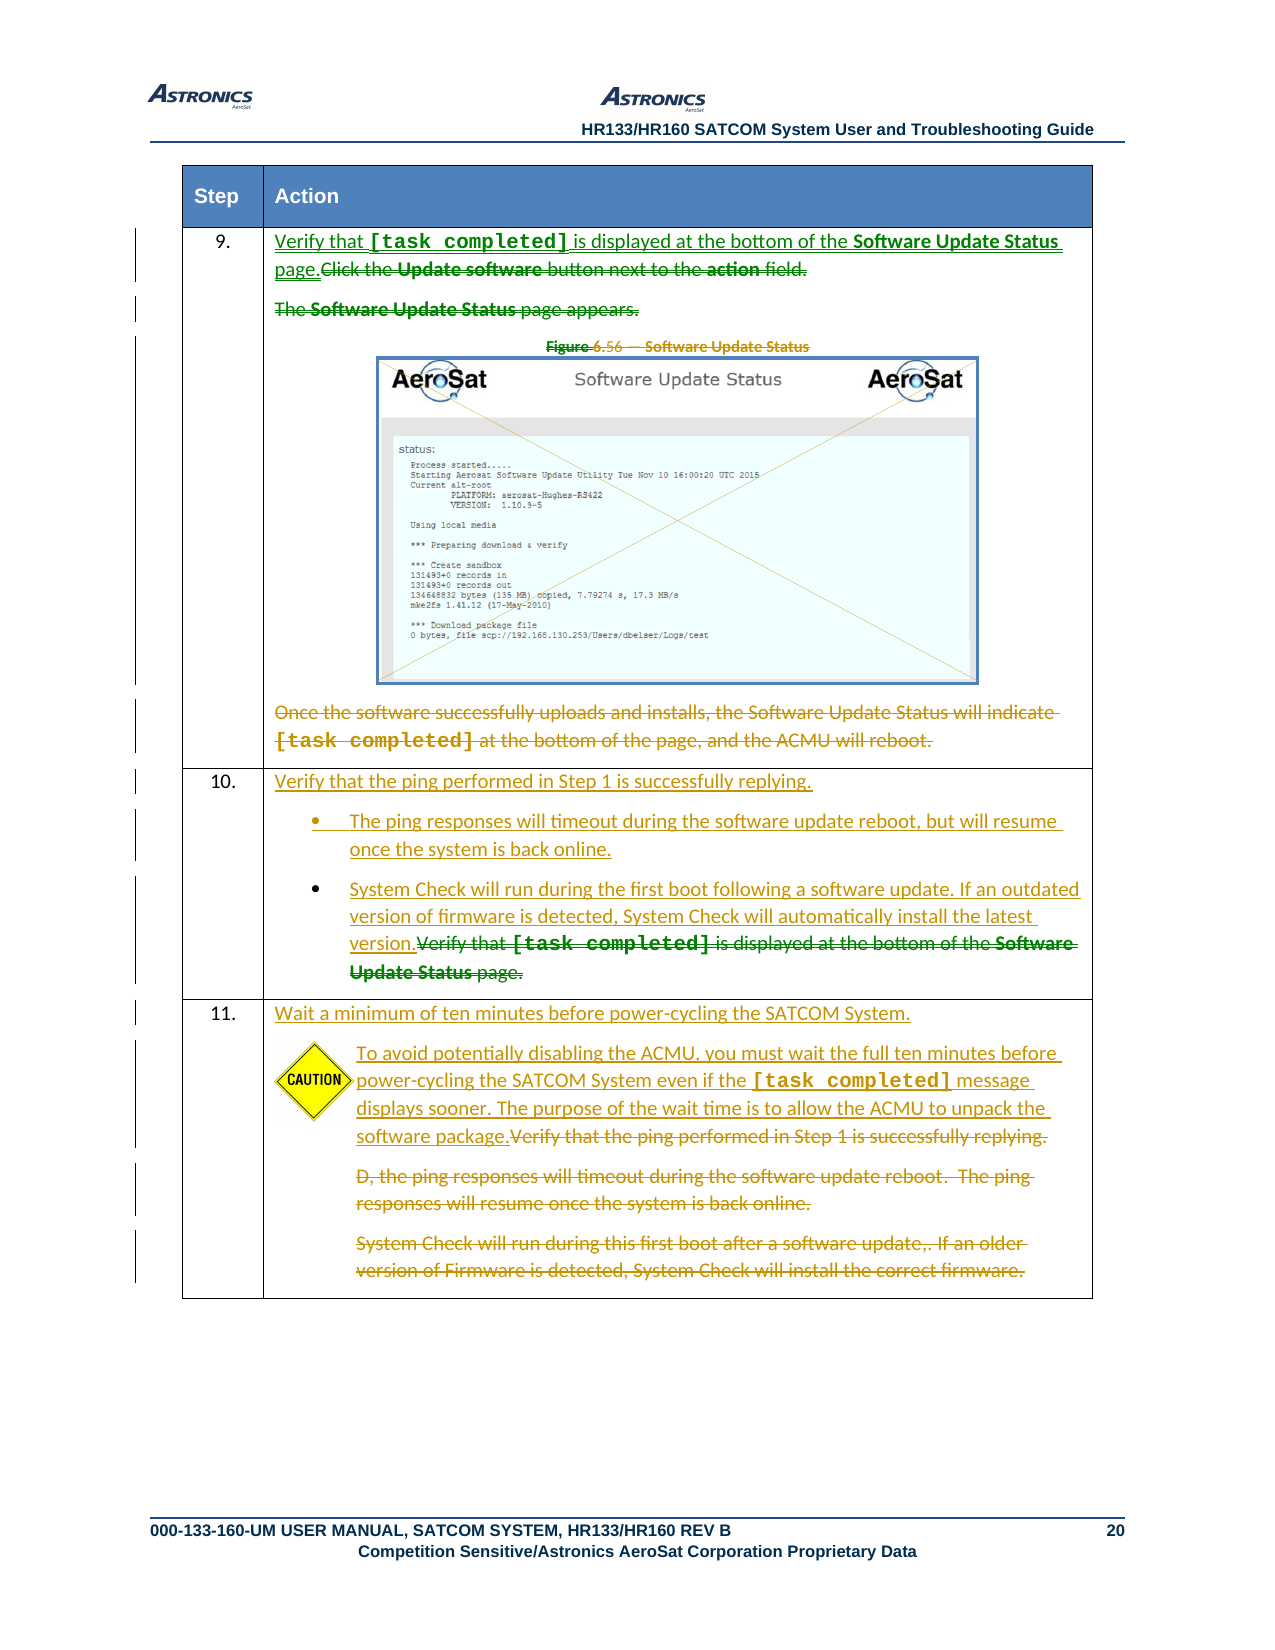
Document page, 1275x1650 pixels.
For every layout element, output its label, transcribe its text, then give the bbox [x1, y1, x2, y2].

table_cell 10. [183, 769, 263, 999]
picture [380, 360, 976, 520]
picture [147, 84, 253, 110]
picture [600, 87, 705, 113]
table_cell 11. [183, 1000, 263, 1297]
picture [680, 362, 976, 679]
table_cell [264, 228, 1092, 768]
table_header Step [183, 166, 263, 227]
picture [273, 1039, 357, 1123]
table_cell [264, 769, 1092, 999]
table_cell [264, 1000, 1092, 1297]
table_cell 9. [183, 228, 263, 768]
picture [379, 522, 976, 682]
picture [379, 362, 676, 679]
table_header Action [264, 166, 1092, 227]
